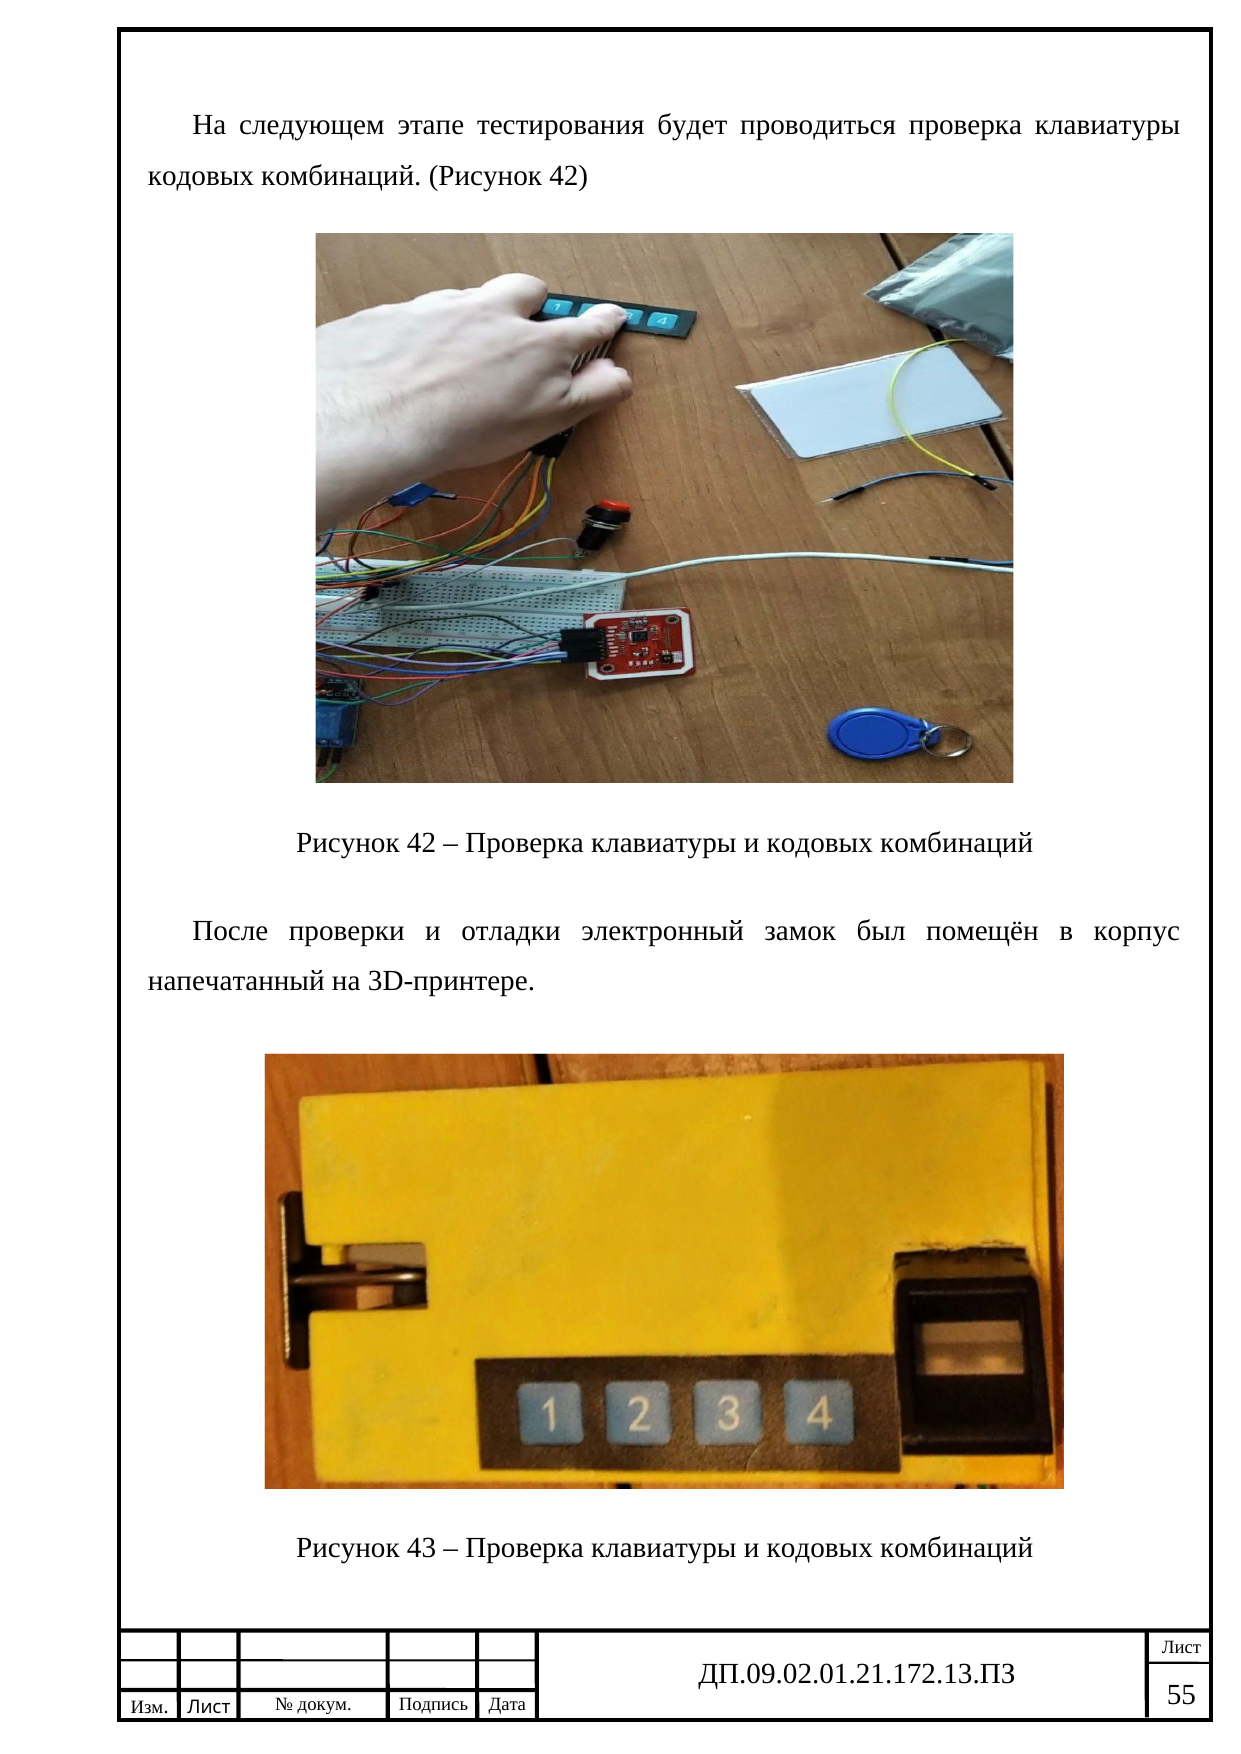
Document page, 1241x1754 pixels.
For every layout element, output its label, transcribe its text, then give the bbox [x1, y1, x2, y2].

text На следующем этапе тестирования будет проводиться проверка клавиатуры кодовых комбинаций. (Рисунок 42) [148, 107, 1181, 191]
text После проверки и отладки электронный замок был помещён в корпус напечатанный на 3D-принтере. [148, 913, 1181, 996]
picture [315, 233, 1014, 783]
text Рисунок 42 – Проверка клавиатуры и кодовых комбинаций [148, 825, 1181, 858]
text Рисунок 43 – Проверка клавиатуры и кодовых комбинаций [148, 1530, 1181, 1564]
picture [266, 1054, 1064, 1489]
